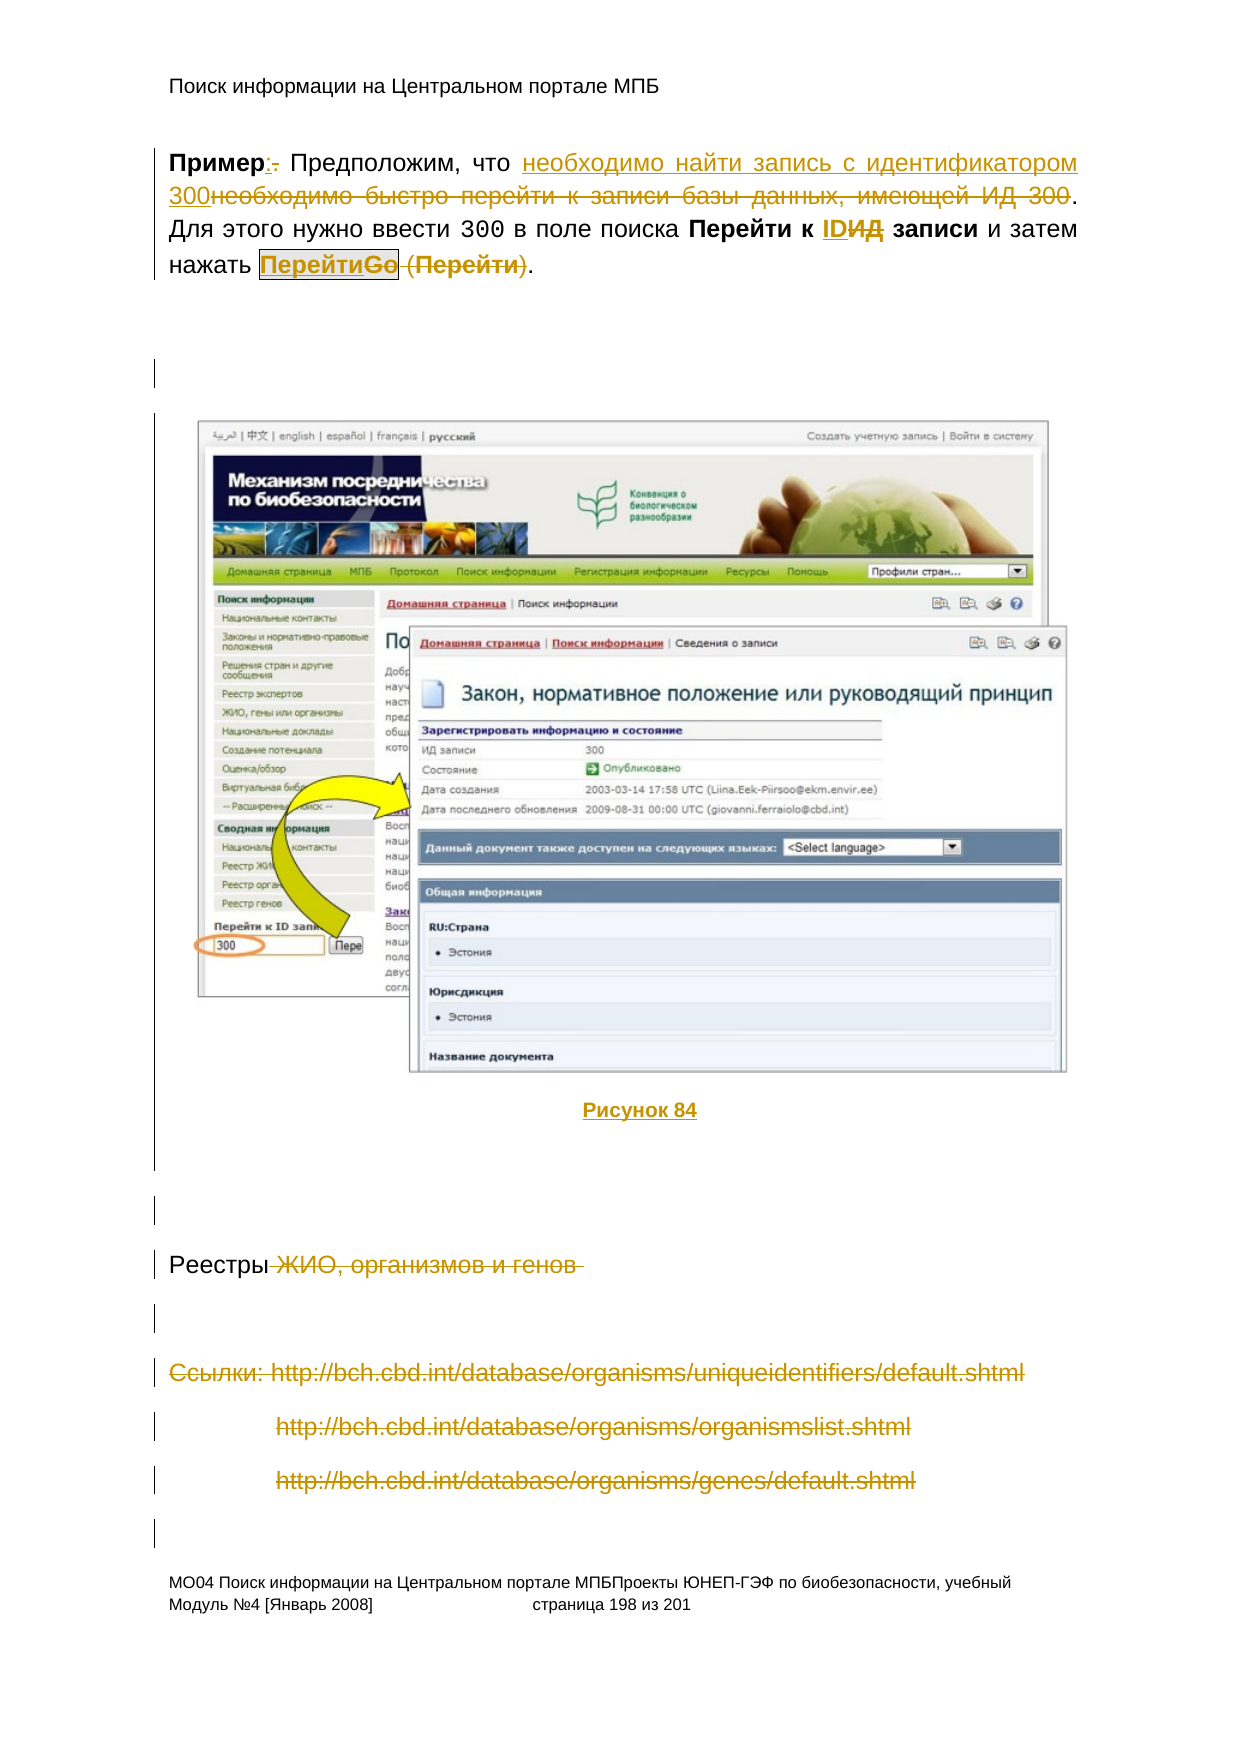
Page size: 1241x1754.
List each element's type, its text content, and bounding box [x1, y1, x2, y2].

text Пример Предположим, что . Для этого нужно ввести 300 в поле поиска Перейти к записи и затем нажать . [169, 148, 1078, 280]
picture [193, 420, 1068, 1073]
